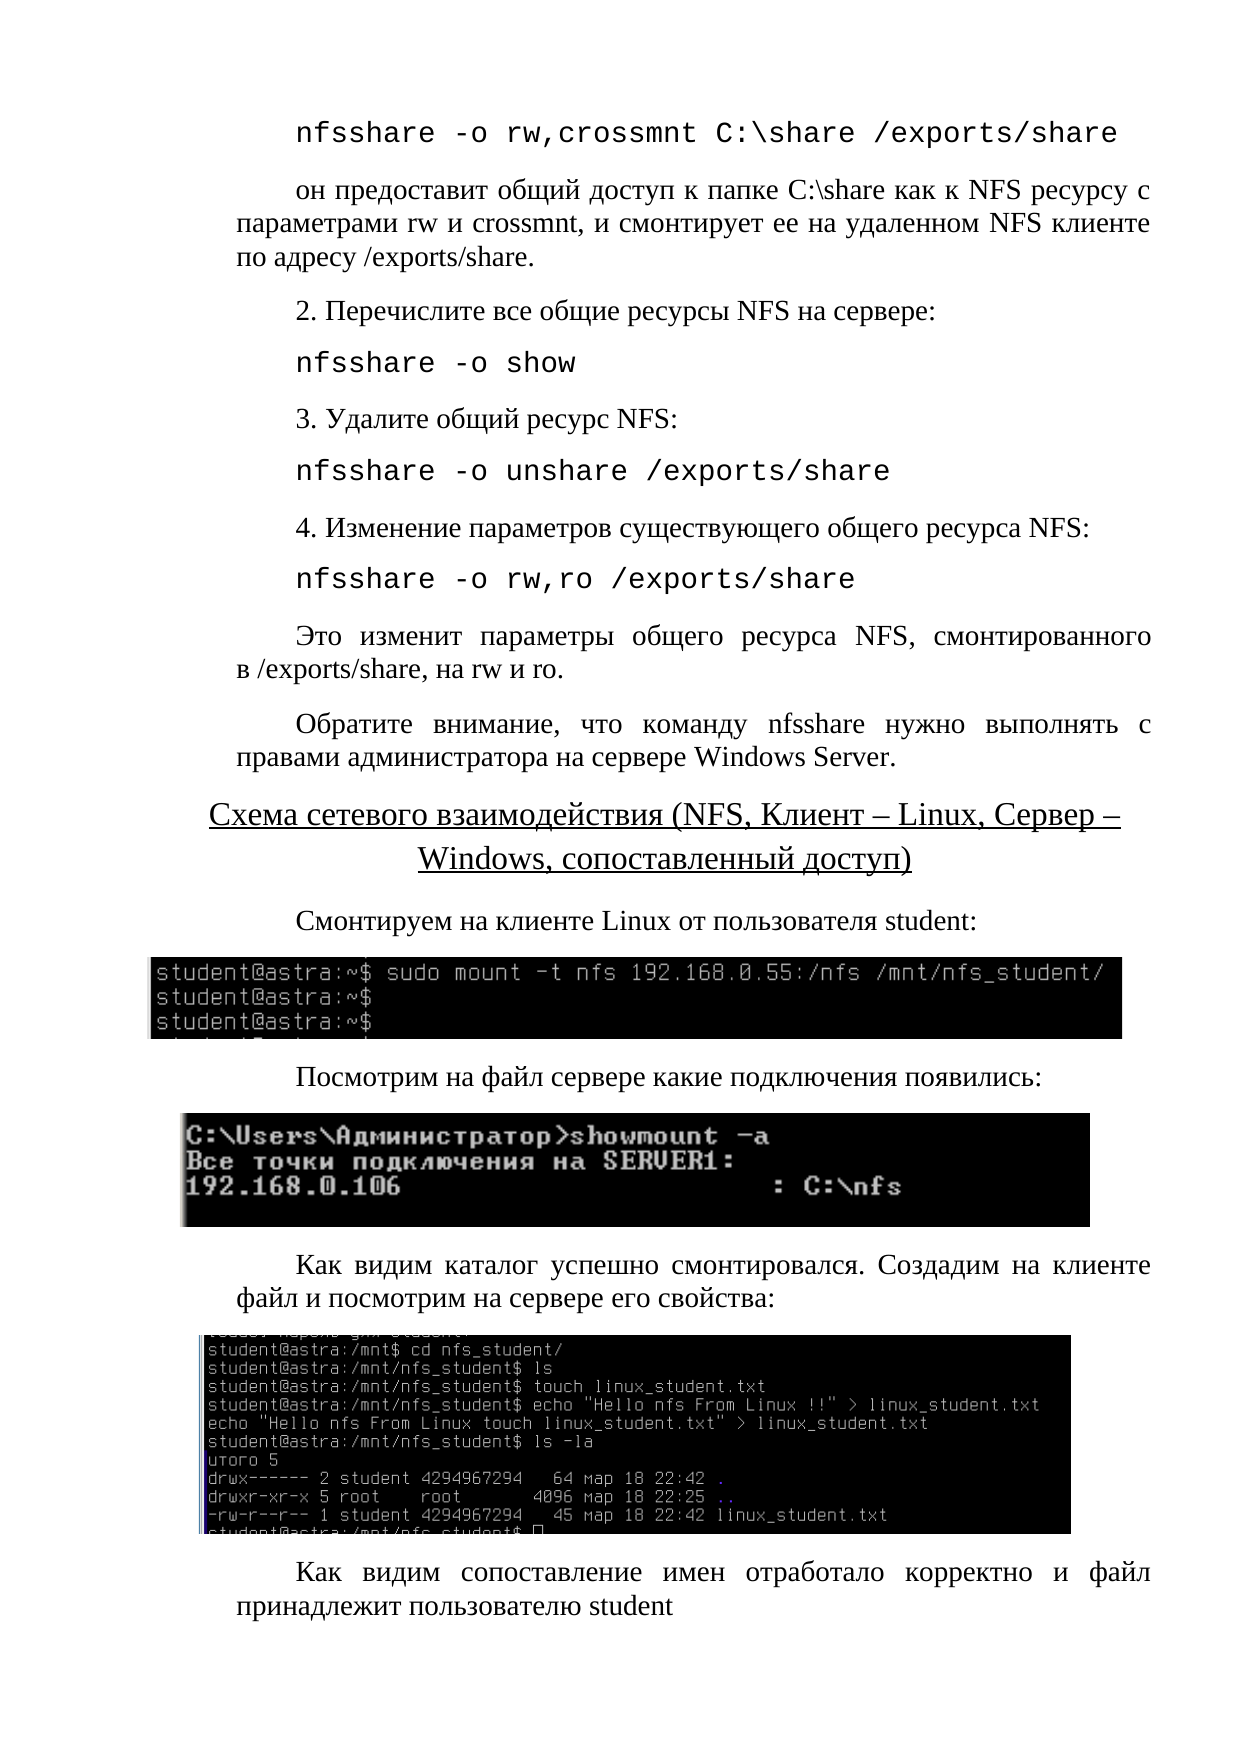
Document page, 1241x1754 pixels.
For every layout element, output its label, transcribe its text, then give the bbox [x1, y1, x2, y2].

text Схема сетевого взаимодействия (NFS, Клиент – Linux, Сервер – Windows, сопоставленный доступ) [177, 794, 1152, 876]
text nfsshare -o show [236, 348, 1152, 381]
text Это изменит параметры общего ресурса NFS, смонтированного в /exports/share, на rw и ro. [236, 618, 1152, 685]
text Обратите внимание, что команду nfsshare нужно выполнять с правами администратора на сервере Windows Server. [236, 706, 1152, 773]
text nfsshare -o unshare /exports/share [236, 456, 1152, 489]
text Смонтируем на клиенте Linux от пользователя student: [236, 903, 1152, 936]
list Удалите общий ресурс NFS: [236, 402, 1152, 435]
list Перечислите все общие ресурсы NFS на сервере: [236, 293, 1152, 327]
text Как видим сопоставление имен отработало корректно и файл принадлежит пользователю student [236, 1554, 1152, 1622]
picture [198, 1335, 1071, 1534]
text Посмотрим на файл сервере какие подключения появились: [236, 1059, 1152, 1093]
picture [179, 1113, 1090, 1227]
picture [147, 957, 1123, 1039]
text он предоставит общий доступ к папке C:\share как к NFS ресурсу с параметрами rw и crossmnt, и смонтирует ее на удаленном NFS клиенте по адресу /exports/share. [236, 172, 1152, 273]
text Как видим каталог успешно смонтировался. Создадим на клиенте файл и посмотрим на сервере его свойства: [236, 1247, 1152, 1314]
text nfsshare -o rw,ro /exports/share [236, 564, 1152, 597]
list Изменение параметров существующего общего ресурса NFS: [236, 510, 1152, 543]
text nfsshare -o rw,crossmnt C:\share /exports/share [236, 118, 1152, 151]
